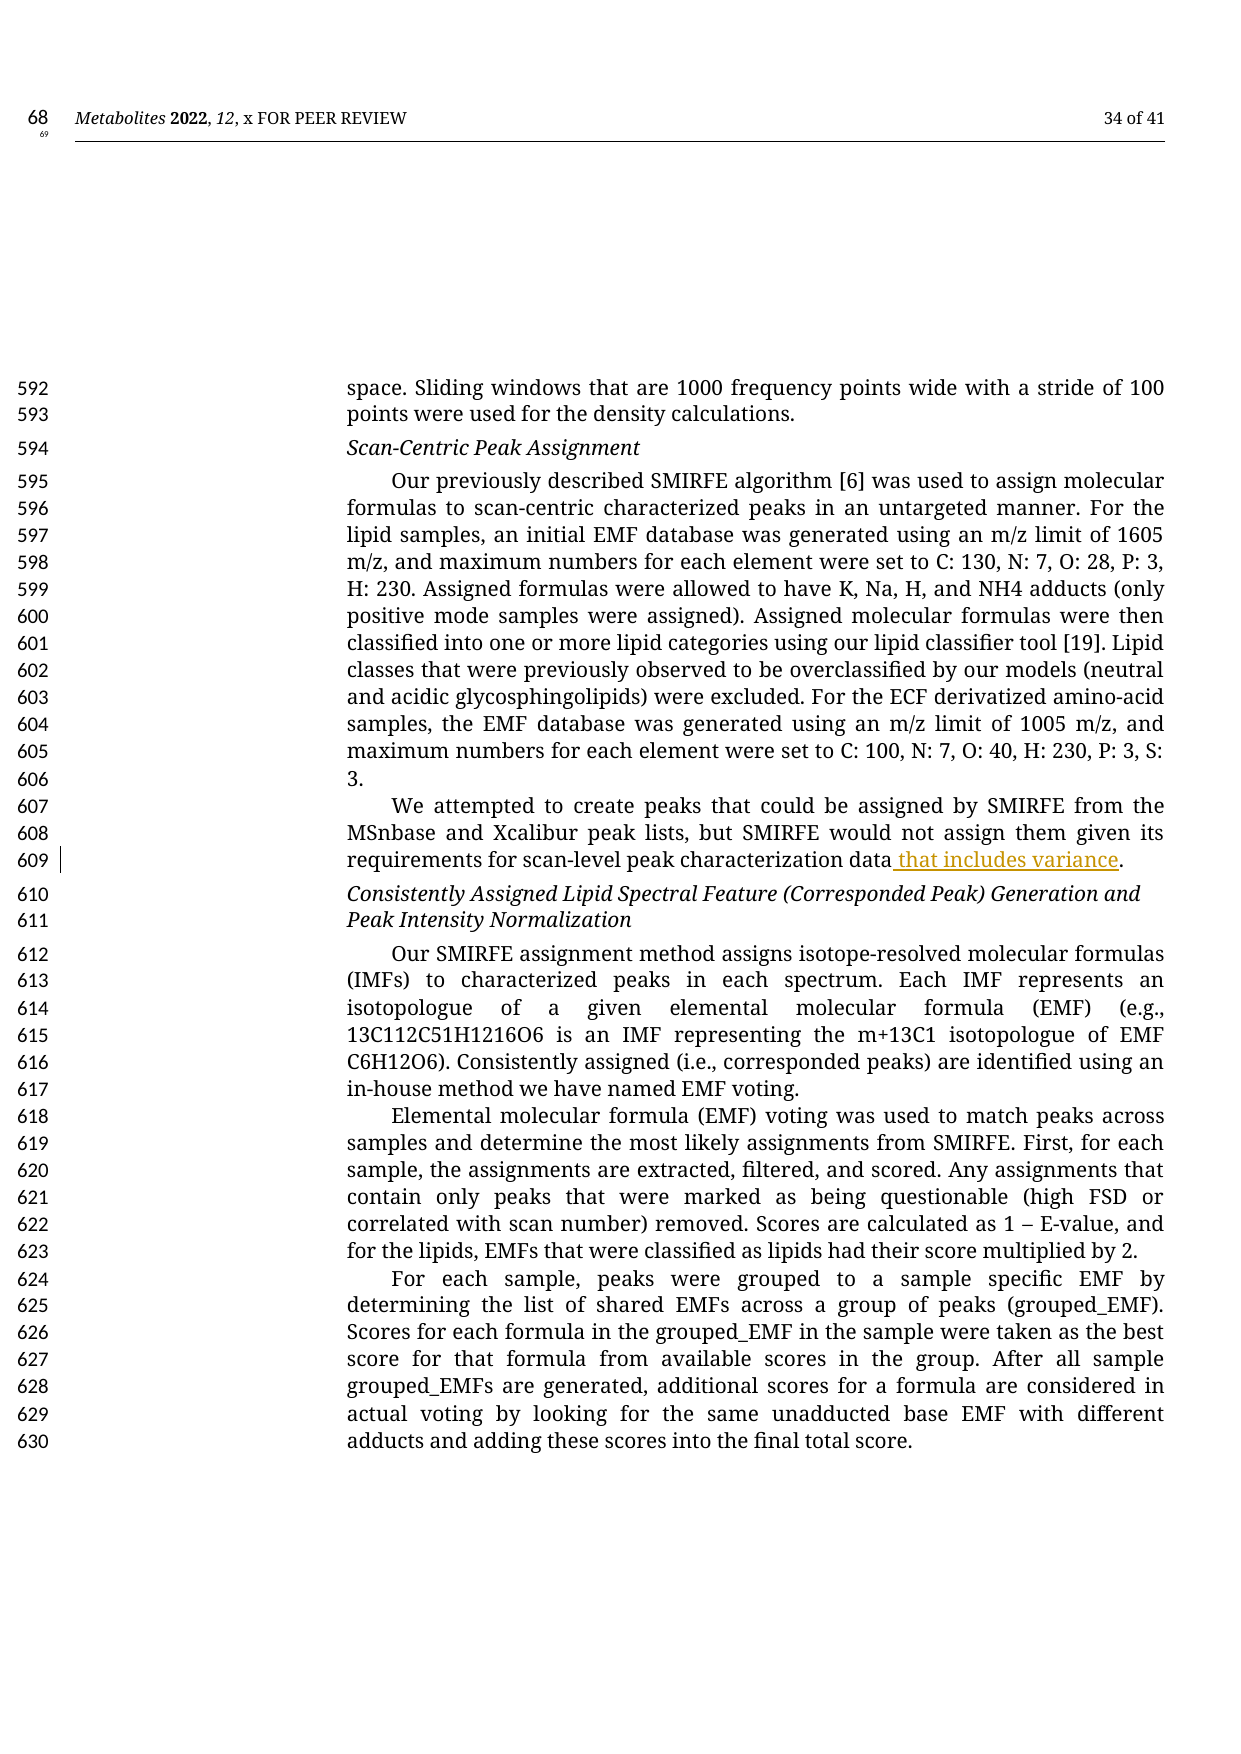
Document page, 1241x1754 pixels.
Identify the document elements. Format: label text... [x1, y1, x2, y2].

subtitle Scan-Centric Peak Assignment [347, 434, 1165, 461]
text Our previously described SMIRFE algorithm [6] was used to assign molecular formulas to scan-centric characterized peaks in an untargeted manner. For the lipid samples, an initial EMF database was generated using an m/z limit of 1605 m/z, and maximum numbers for each element were set to C: 130, N: 7, O: 28, P: 3, H: 230. Assigned formulas were allowed to have K, Na, H, and NH4 adducts (only positive mode samples were assigned). Assigned molecular formulas were then classified into one or more lipid categories using our lipid classifier tool [19]. Lipid classes that were previously observed to be overclassified by our models (neutral and acidic glycosphingolipids) were excluded. For the ECF derivatized amino-acid samples, the EMF database was generated using an m/z limit of 1005 m/z, and maximum numbers for each element were set to C: 100, N: 7, O: 40, H: 230, P: 3, S: 3. [347, 467, 1165, 792]
text We attempted to create peaks that could be assigned by SMIRFE from the MSnbase and Xcalibur peak lists, but SMIRFE would not assign them given its requirements for scan-level peak characterization data. [347, 792, 1165, 873]
text Elemental molecular formula (EMF) voting was used to match peaks across samples and determine the most likely assignments from SMIRFE. First, for each sample, the assignments are extracted, filtered, and scored. Any assignments that contain only peaks that were marked as being questionable (high FSD or correlated with scan number) removed. Scores are calculated as 1 – E-value, and for the lipids, EMFs that were classified as lipids had their score multiplied by 2. [347, 1102, 1165, 1265]
text Our SMIRFE assignment method assigns isotope-resolved molecular formulas (IMFs) to characterized peaks in each spectrum. Each IMF represents an isotopologue of a given elemental molecular formula (EMF) (e.g., 13C112C51H1216O6 is an IMF representing the m+13C1 isotopologue of EMF C6H12O6). Consistently assigned (i.e., corresponded peaks) are identified using an in-house method we have named EMF voting. [347, 940, 1165, 1102]
text For each sample, peaks were grouped to a sample specific EMF by determining the list of shared EMFs across a group of peaks (grouped_EMF). Scores for each formula in the grouped_EMF in the sample were taken as the best score for that formula from available scores in the group. After all sample grouped_EMFs are generated, additional scores for a formula are considered in actual voting by looking for the same unadducted base EMF with different adducts and adding these scores into the final total score. [347, 1265, 1165, 1454]
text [347, 374, 1165, 428]
subtitle Consistently Assigned Lipid Spectral Feature (Corresponded Peak) Generation and Peak Intensity Normalization [347, 879, 1165, 934]
